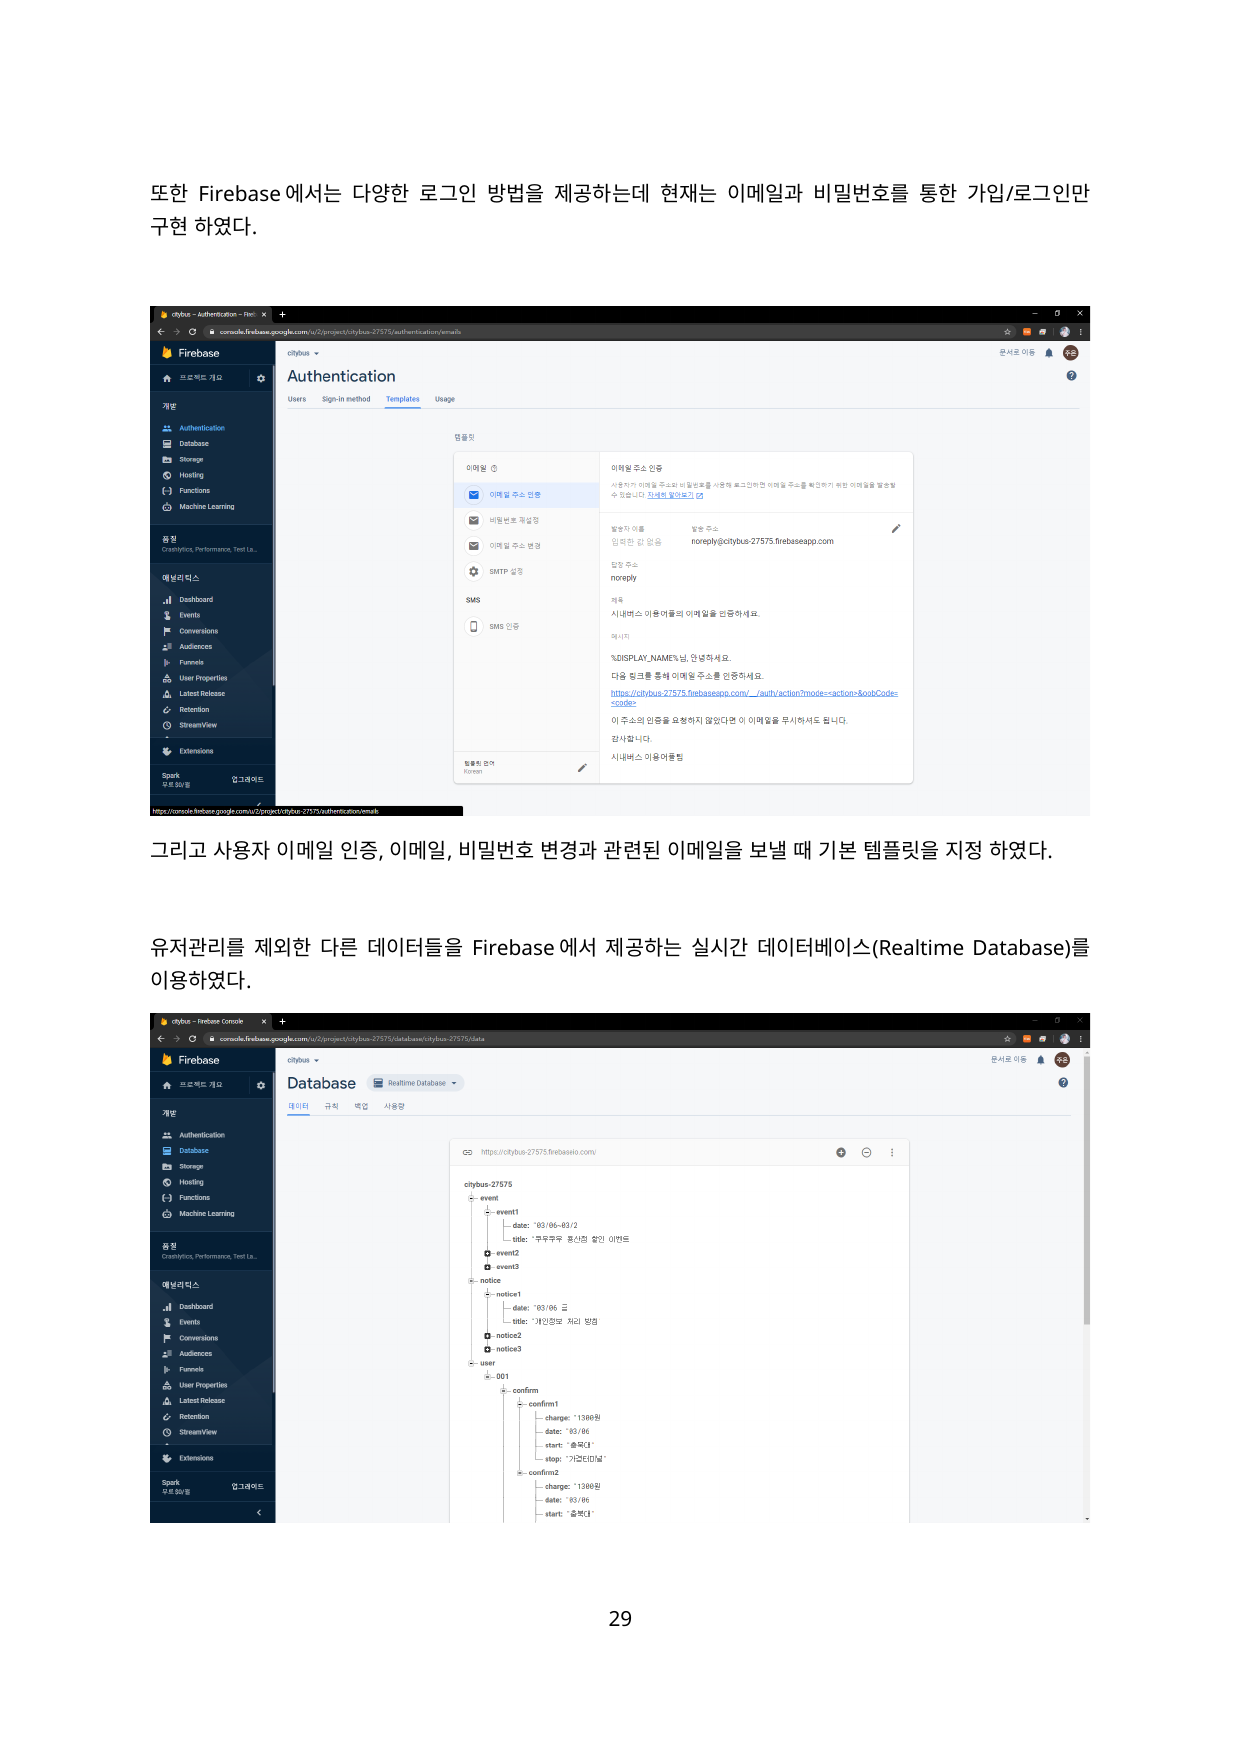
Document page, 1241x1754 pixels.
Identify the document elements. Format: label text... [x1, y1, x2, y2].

picture [150, 306, 1091, 816]
text 유저관리를 제외한 다른 데이터들을 Firebase에서 제공하는 실시간 데이터베이스(Realtime Database)를 이용하였다. [150, 931, 1090, 994]
text 또한 Firebase에서는 다양한 로그인 방법을 제공하는데 현재는 이메일과 비밀번호를 통한 가입/로그인만 구현 하였다. [150, 177, 1090, 240]
text 그리고 사용자 이메일 인증, 이메일, 비밀번호 변경과 관련된 이메일을 보낼 때 기본 템플릿을 지정 하였다. [150, 835, 1090, 865]
picture [150, 1013, 1091, 1523]
